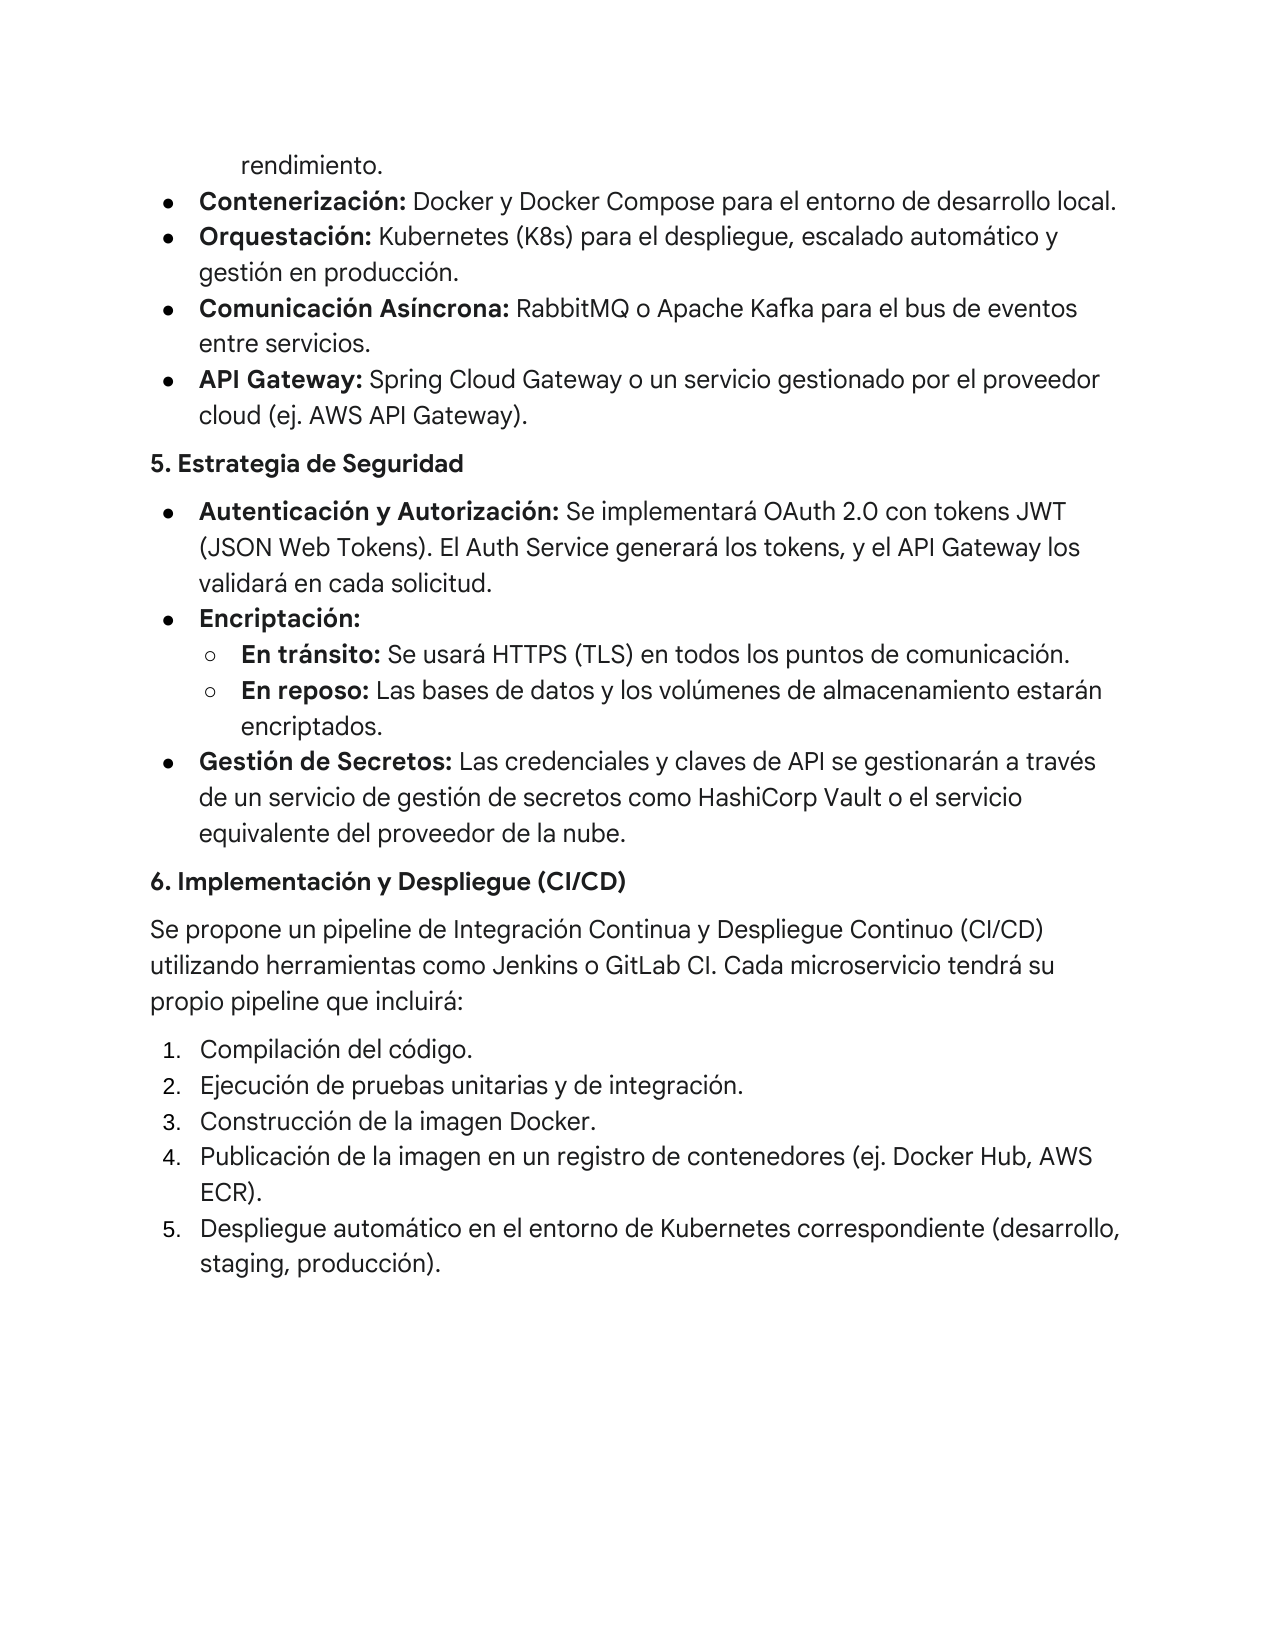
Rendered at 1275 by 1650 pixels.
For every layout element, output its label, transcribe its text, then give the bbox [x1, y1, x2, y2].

list Compilación del código. [162, 1034, 1125, 1066]
list Gestión de Secretos: Las credenciales y claves de API se gestionarán a través de un servicio de gestión de secretos como HashiCorp Vault o el servicio equivalente del proveedor de la nube. [161, 747, 1125, 849]
list Orquestación: Kubernetes (K8s) para el despliegue, escalado automático y gestión en producción. [161, 221, 1125, 288]
subtitle 5. Estrategia de Seguridad [150, 448, 1125, 480]
list Despliegue automático en el entorno de Kubernetes correspondiente (desarrollo, staging, producción). [162, 1213, 1125, 1280]
list Comunicación Asíncrona: RabbitMQ o Apache Kafka para el bus de eventos entre servicios. [161, 293, 1125, 360]
list Encriptación: [161, 604, 1125, 635]
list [203, 150, 1125, 181]
list Autenticación y Autorización: Se implementará OAuth 2.0 con tokens JWT (JSON Web Tokens). El Auth Service generará los tokens, y el API Gateway los validará en cada solicitud. [161, 497, 1125, 599]
list Contenerización: Docker y Docker Compose para el entorno de desarrollo local. [161, 186, 1125, 217]
subtitle 6. Implementación y Despliegue (CI/CD) [150, 866, 1125, 898]
list En reposo: Las bases de datos y los volúmenes de almacenamiento estarán encriptados. [203, 675, 1125, 742]
list Construcción de la imagen Docker. [162, 1106, 1125, 1137]
list Ejecución de pruebas unitarias y de integración. [162, 1070, 1125, 1101]
text Se propone un pipeline de Integración Continua y Despliegue Continuo (CI/CD) utilizando herramientas como Jenkins o GitLab CI. Cada microservicio tendrá su propio pipeline que incluirá: [150, 914, 1125, 1017]
list Publicación de la imagen en un registro de contenedores (ej. Docker Hub, AWS ECR). [162, 1141, 1125, 1208]
list En tránsito: Se usará HTTPS (TLS) en todos los puntos de comunicación. [203, 639, 1125, 671]
list API Gateway: Spring Cloud Gateway o un servicio gestionado por el proveedor cloud (ej. AWS API Gateway). [161, 364, 1125, 431]
